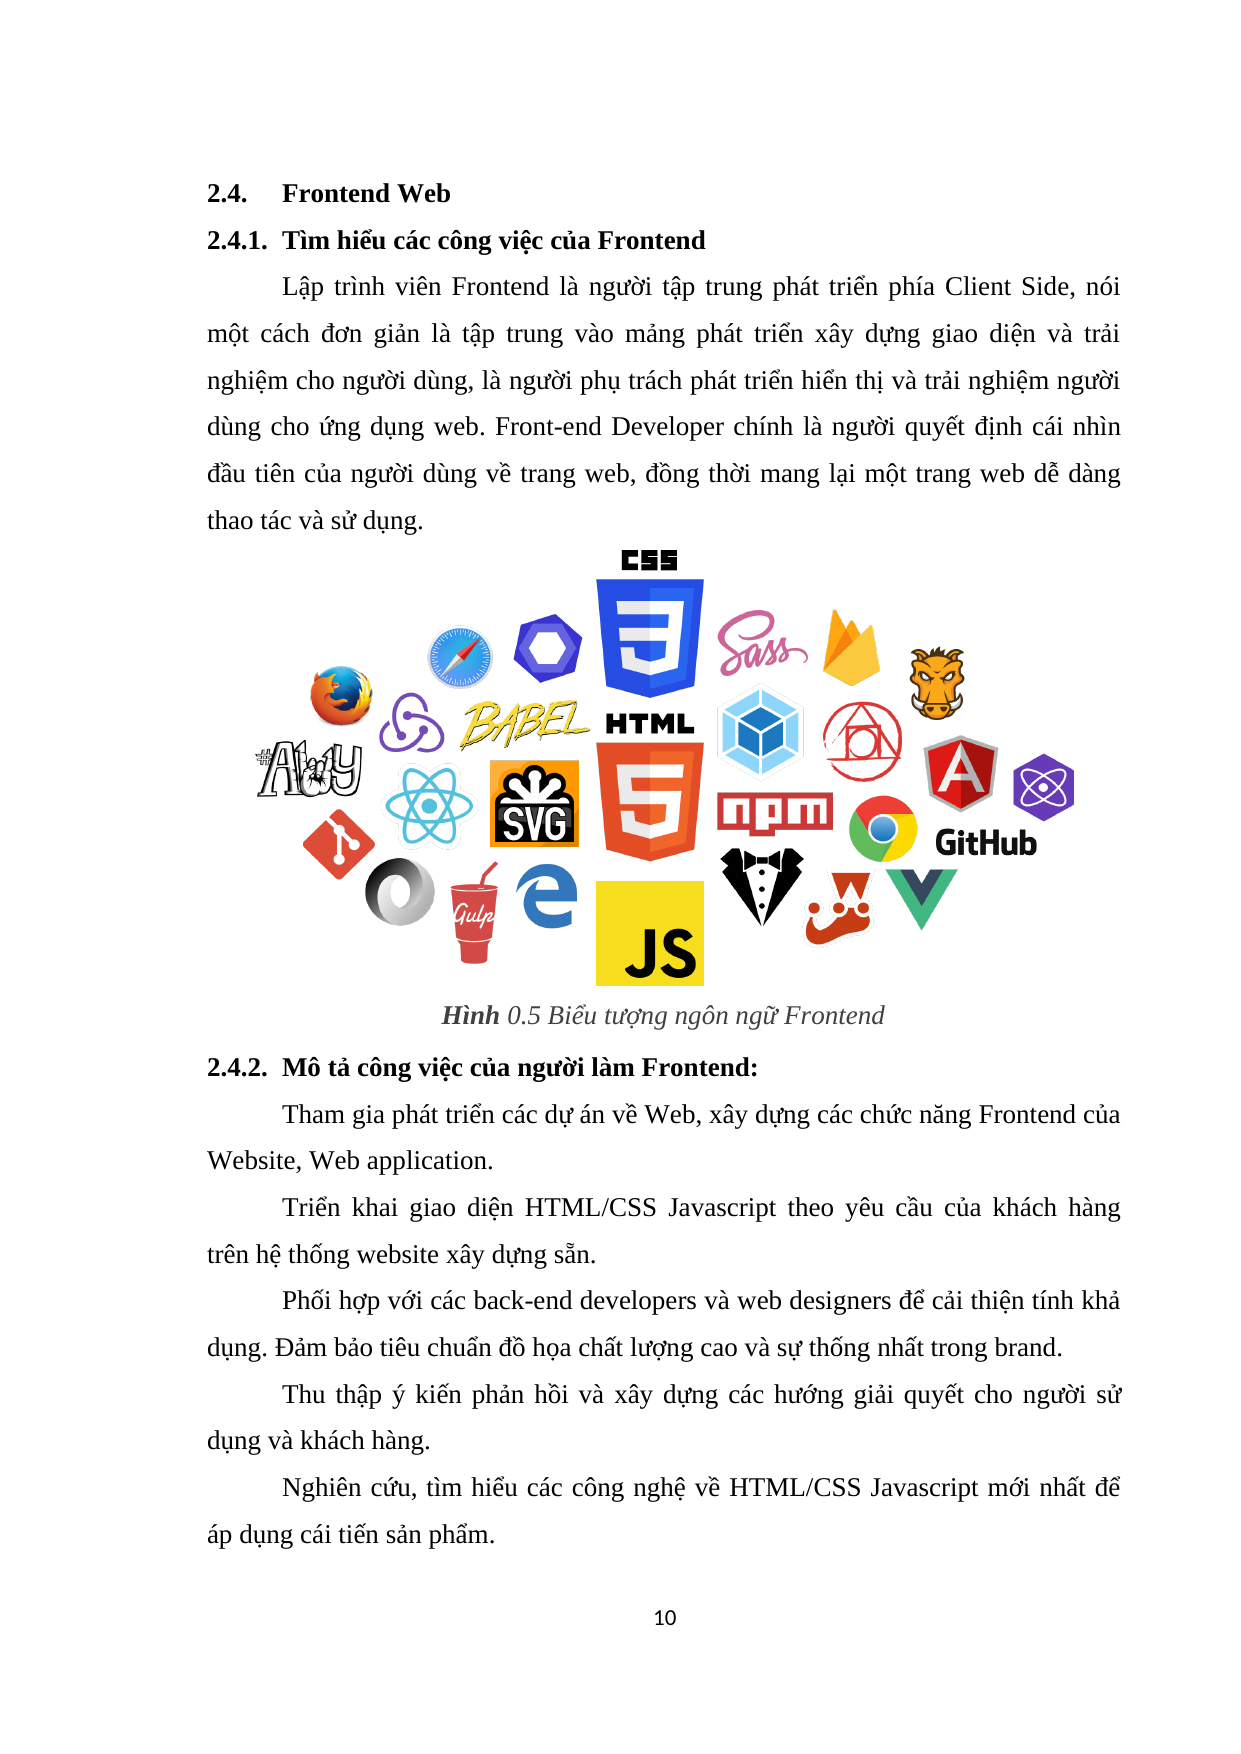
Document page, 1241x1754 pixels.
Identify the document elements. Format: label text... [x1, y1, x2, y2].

text Tham gia phát triển các dự án về Web, xây dựng các chức năng Frontend của Website, Web application. [207, 1098, 1122, 1176]
text Triển khai giao diện HTML/CSS Javascript theo yêu cầu của khách hàng trên hệ thống website xây dựng sẵn. [207, 1191, 1122, 1269]
text Phối hợp với các back-end developers và web designers để cải thiện tính khả dụng. Đảm bảo tiêu chuẩn đồ họa chất lượng cao và sự thống nhất trong brand. [207, 1284, 1122, 1362]
text Nghiên cứu, tìm hiểu các công nghệ về HTML/CSS Javascript mới nhất để áp dụng cái tiến sản phẩm. [207, 1471, 1122, 1549]
list Tìm hiểu các công việc của Frontend [207, 224, 1122, 255]
text Thu thập ý kiến phản hồi và xây dựng các hướng giải quyết cho người sử dụng và khách hàng. [207, 1378, 1122, 1456]
picture [255, 550, 1074, 986]
text Lập trình viên Frontend là người tập trung phát triển phía Client Side, nói một cách đơn giản là tập trung vào mảng phát triển xây dựng giao diện và trải nghiệm cho người dùng, là người phụ trách phát triển hiển thị và trải nghiệm người dùng cho ứng dụng web. Front-end Developer chính là người quyết định cái nhìn đầu tiên của người dùng về trang web, đồng thời mang lại một trang web dễ dàng thao tác và sử dụng. [207, 271, 1122, 535]
list Mô tả công việc của người làm Frontend: [207, 1051, 1122, 1082]
text Hình 0.5 Biểu tượng ngôn ngữ Frontend [207, 999, 1122, 1030]
subtitle Frontend Web [207, 177, 1122, 208]
